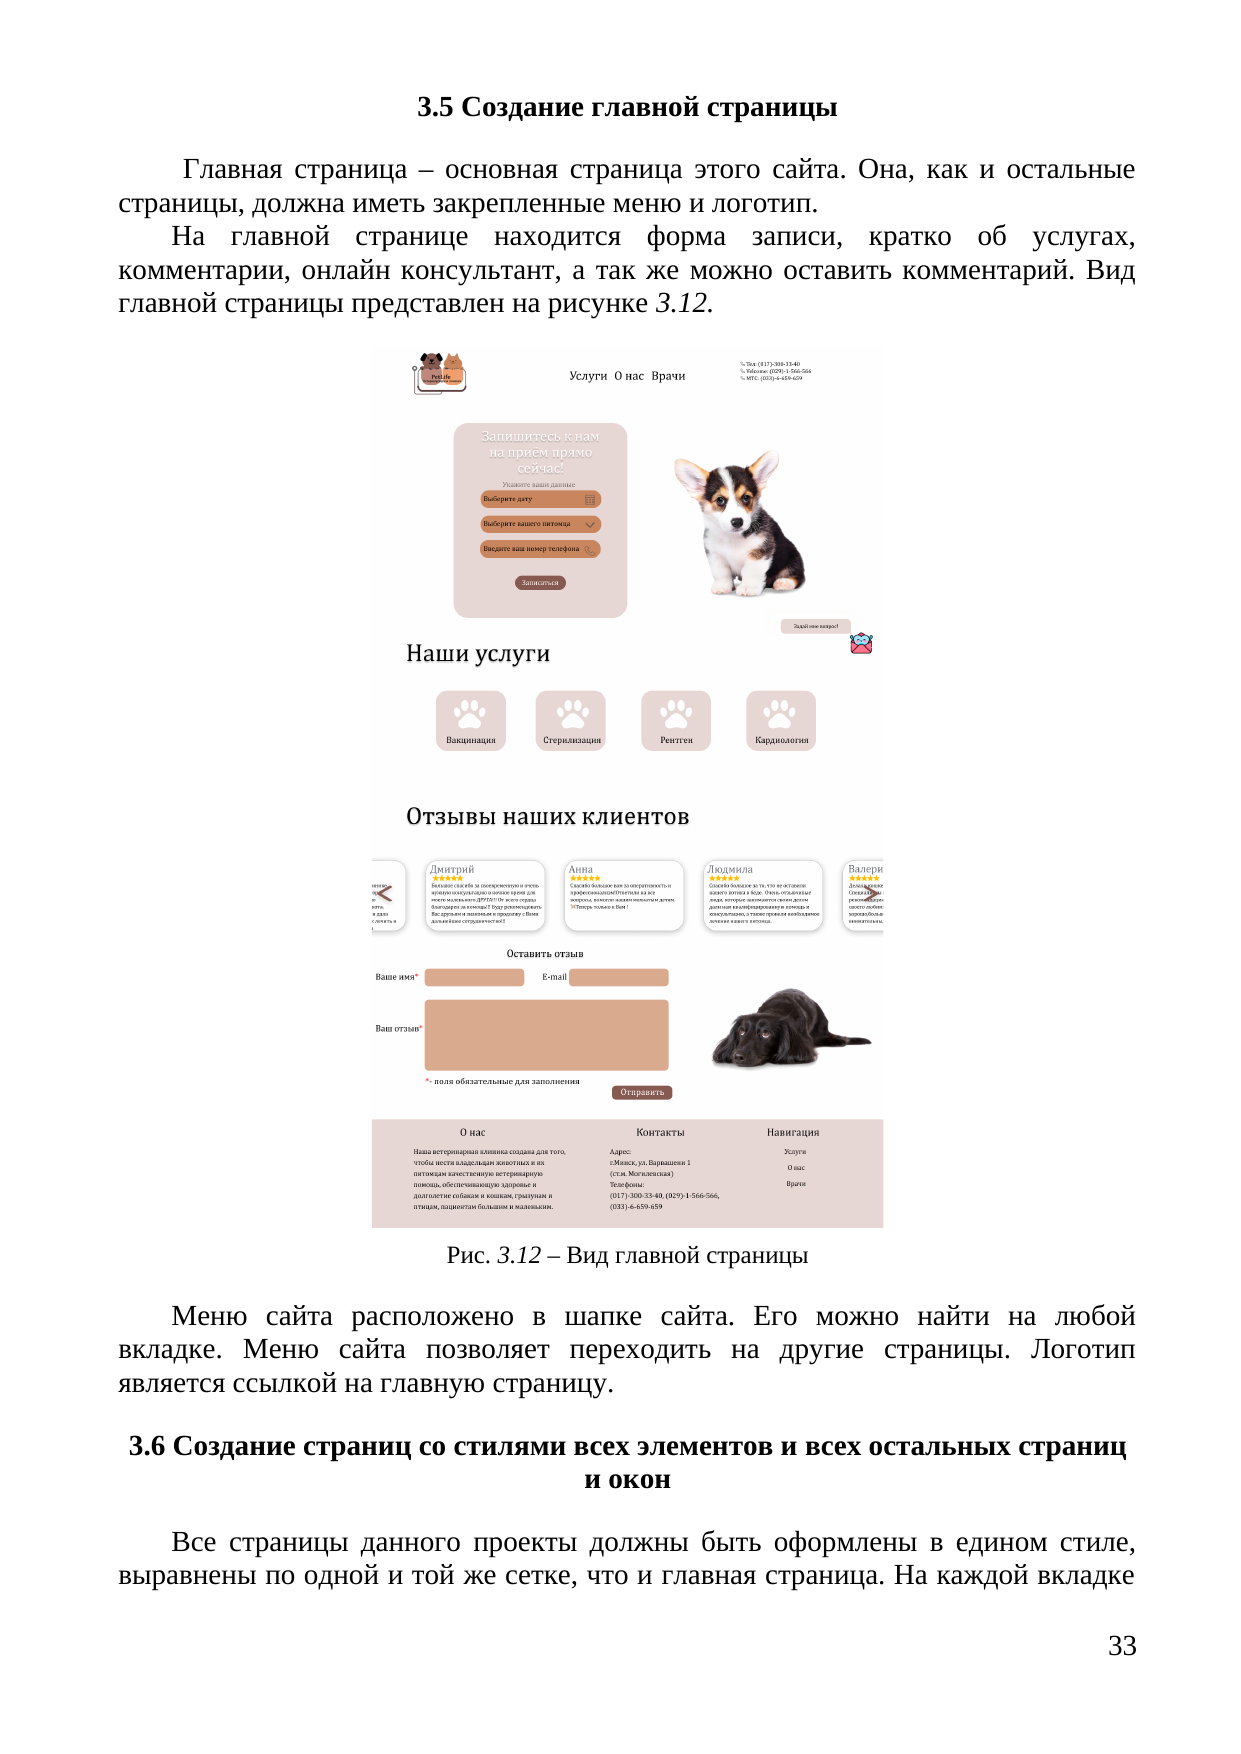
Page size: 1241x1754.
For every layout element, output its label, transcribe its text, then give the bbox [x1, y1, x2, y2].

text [118, 1524, 1137, 1591]
text Меню сайта расположено в шапке сайта. Его можно найти на любой вкладке. Меню сайта позволяет переходить на другие страницы. Логотип является ссылкой на главную страницу. [118, 1298, 1137, 1398]
subtitle 3.5 Создание главной страницы [118, 89, 1137, 122]
text Главная страница – основная страница этого сайта. Она, как и остальные страницы, должна иметь закрепленные меню и логотип. [118, 151, 1137, 218]
text На главной странице находится форма записи, кратко об услугах, комментарии, онлайн консультант, а так же можно оставить комментарий. Вид главной страницы представлен на рисунке 3.12. [118, 218, 1137, 319]
picture [371, 348, 884, 1228]
subtitle 3.6 Создание страниц со стилями всех элементов и всех остальных страниц и окон [118, 1428, 1137, 1495]
text Рис. 3.12 – Вид главной страницы [118, 1240, 1137, 1269]
